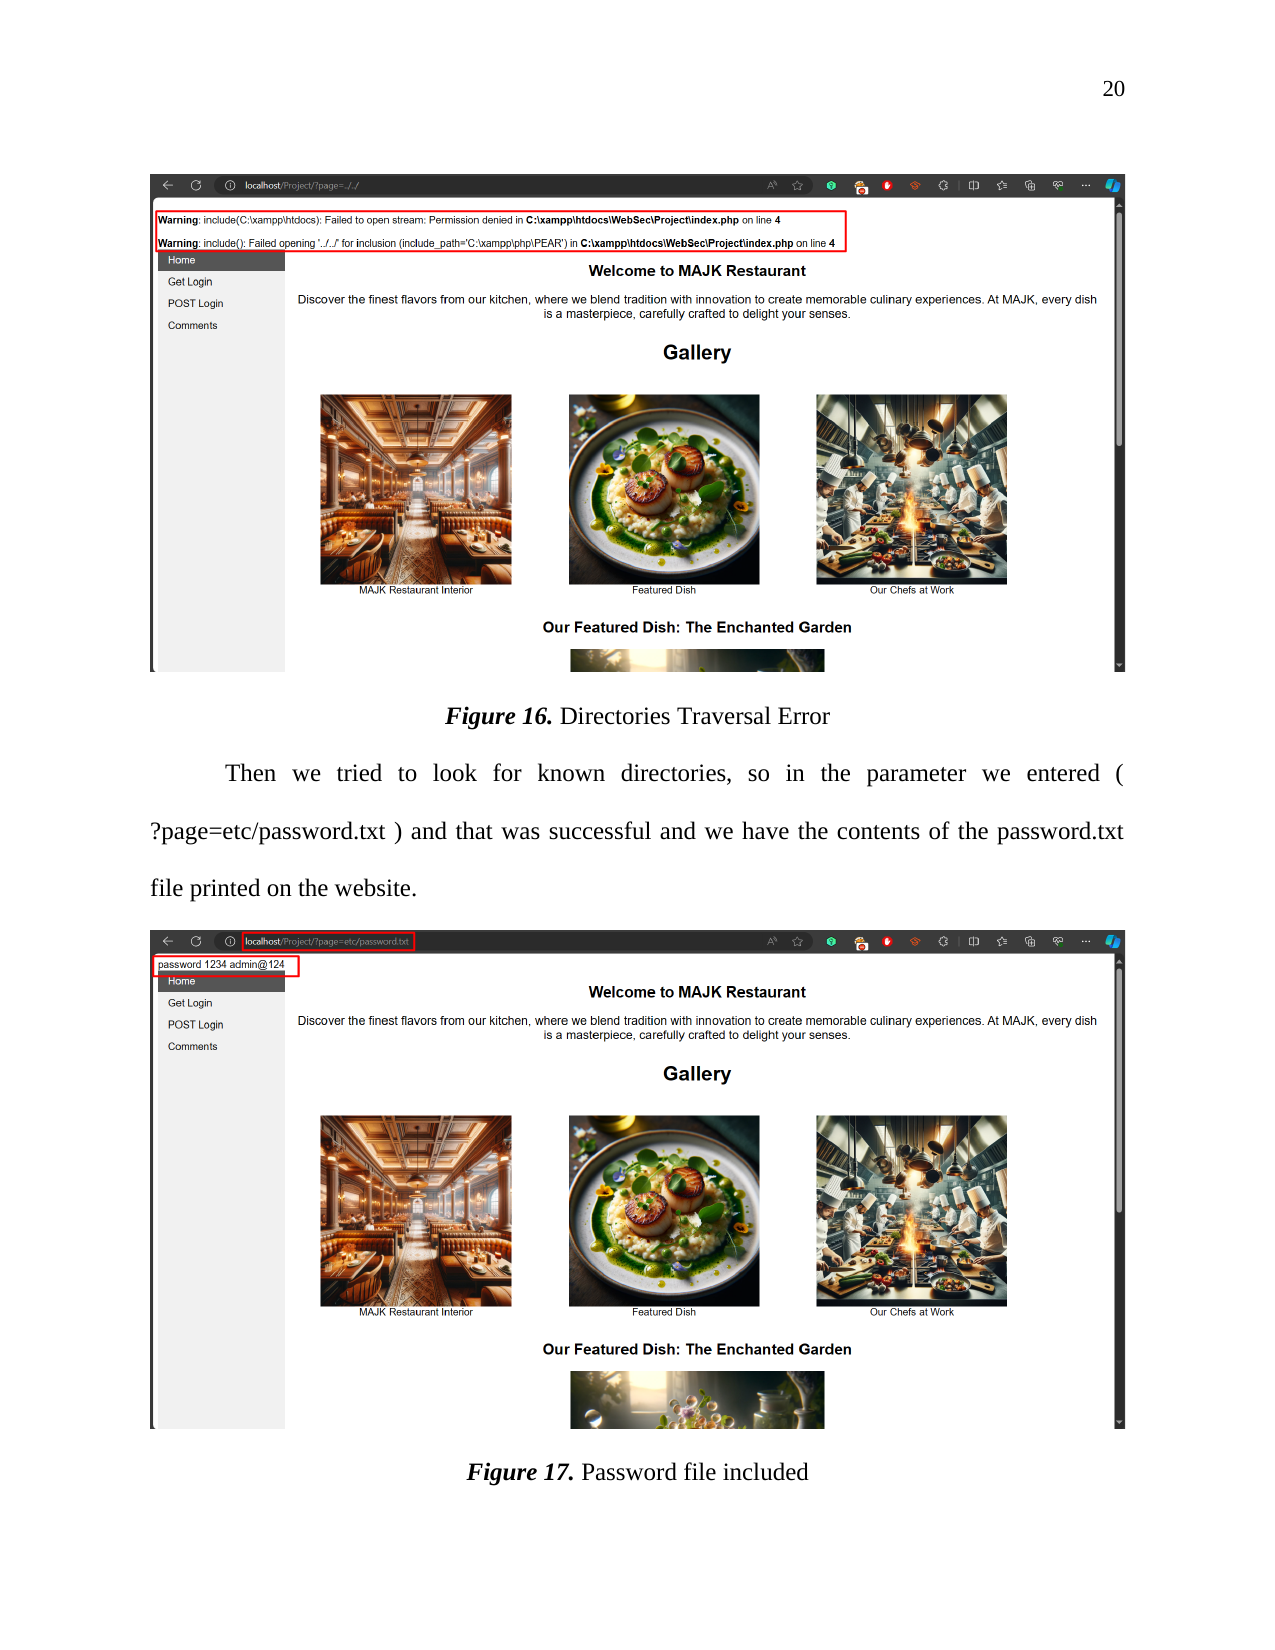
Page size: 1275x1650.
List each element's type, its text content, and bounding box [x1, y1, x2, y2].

text Then we tried to look for known directories, so in the parameter we entered ( ?page=etc/password.txt ) and that was successful and we have the contents of the password.txt file printed on the website. [150, 758, 1125, 902]
picture [150, 174, 1125, 672]
text Figure 17. Password file included [150, 1457, 1125, 1486]
picture [150, 930, 1125, 1429]
text Figure 16. Directories Traversal Error [150, 701, 1125, 729]
